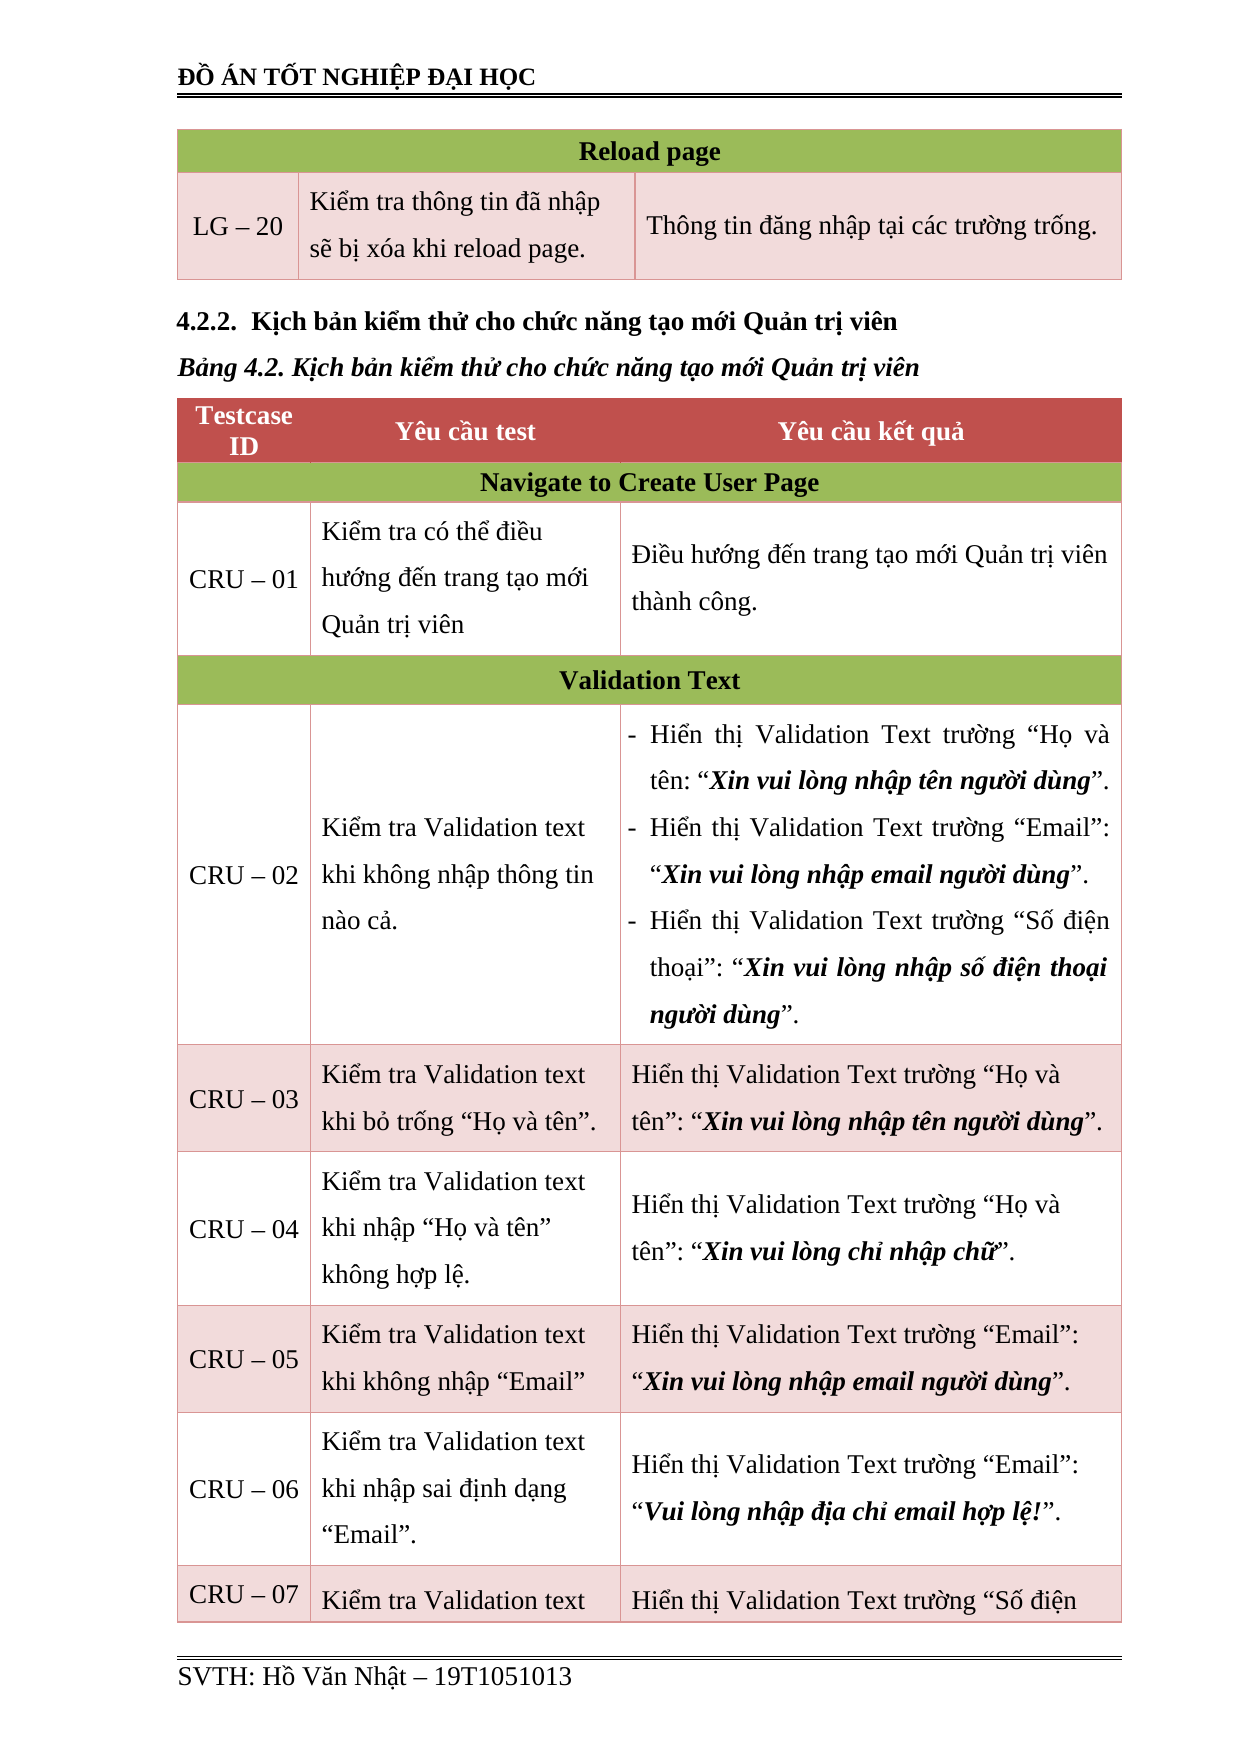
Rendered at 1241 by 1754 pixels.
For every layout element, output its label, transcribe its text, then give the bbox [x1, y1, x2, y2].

table_header Testcase ID [178, 399, 310, 462]
table_cell Kiểm tra thông tin đã nhập sẽ bị xóa khi reload page. [299, 173, 634, 279]
table_cell Validation Text [178, 656, 1121, 704]
table_cell CRU – 03 [178, 1045, 310, 1151]
table_cell Kiểm tra có thể điều hướng đến trang tạo mới Quản trị viên [311, 503, 620, 655]
table_header Yêu cầu test [311, 399, 620, 462]
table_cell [311, 1566, 620, 1621]
table_cell Kiểm tra Validation text khi không nhập “Email” [311, 1306, 620, 1412]
table_cell Navigate to Create User Page [178, 463, 1121, 501]
table_cell CRU – 05 [178, 1306, 310, 1412]
table_cell Hiển thị Validation Text trường “Họ và tên”: “Xin vui lòng chỉ nhập chữ”. [621, 1152, 1121, 1305]
table_cell CRU – 06 [178, 1413, 310, 1565]
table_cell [621, 1566, 1121, 1621]
table_cell Thông tin đăng nhập tại các trường trống. [636, 173, 1121, 279]
table_cell Kiểm tra Validation text khi nhập sai định dạng “Email”. [311, 1413, 620, 1565]
table_cell Điều hướng đến trang tạo mới Quản trị viên thành công. [621, 503, 1121, 655]
table_cell Hiển thị Validation Text trường “Họ và tên”: “Xin vui lòng nhập tên người dùng”. [621, 1045, 1121, 1151]
table_cell LG – 20 [178, 173, 298, 279]
table_cell Kiểm tra Validation text khi bỏ trống “Họ và tên”. [311, 1045, 620, 1151]
table_cell Hiển thị Validation Text trường “Email”: “Vui lòng nhập địa chỉ email hợp lệ!”. [621, 1413, 1121, 1565]
text Bảng 4.2. Kịch bản kiểm thử cho chức năng tạo mới Quản trị viên [177, 352, 1122, 383]
table_cell CRU – 02 [178, 705, 310, 1044]
table_cell Kiểm tra Validation text khi không nhập thông tin nào cả. [311, 705, 620, 1044]
table_cell Hiển thị Validation Text trường “Họ và tên: “Xin vui lòng nhập tên người dùng”. Hiển thị Validation Text trường “Email”: “Xin vui lòng nhập email người dùng”. Hiển thị Validation Text trường “Số điện thoại”: “Xin vui lòng nhập số điện thoại người dùng”. [621, 705, 1121, 1044]
subtitle Kịch bản kiểm thử cho chức năng tạo mới Quản trị viên [176, 305, 1122, 336]
table_header Yêu cầu kết quả [621, 399, 1121, 462]
table_cell Kiểm tra Validation text khi nhập “Họ và tên” không hợp lệ. [311, 1152, 620, 1305]
table_cell Hiển thị Validation Text trường “Email”: “Xin vui lòng nhập email người dùng”. [621, 1306, 1121, 1412]
table_cell CRU – 04 [178, 1152, 310, 1305]
table_cell CRU – 07 [178, 1566, 310, 1621]
table_cell CRU – 01 [178, 503, 310, 655]
table_cell Reload page [178, 130, 1121, 172]
